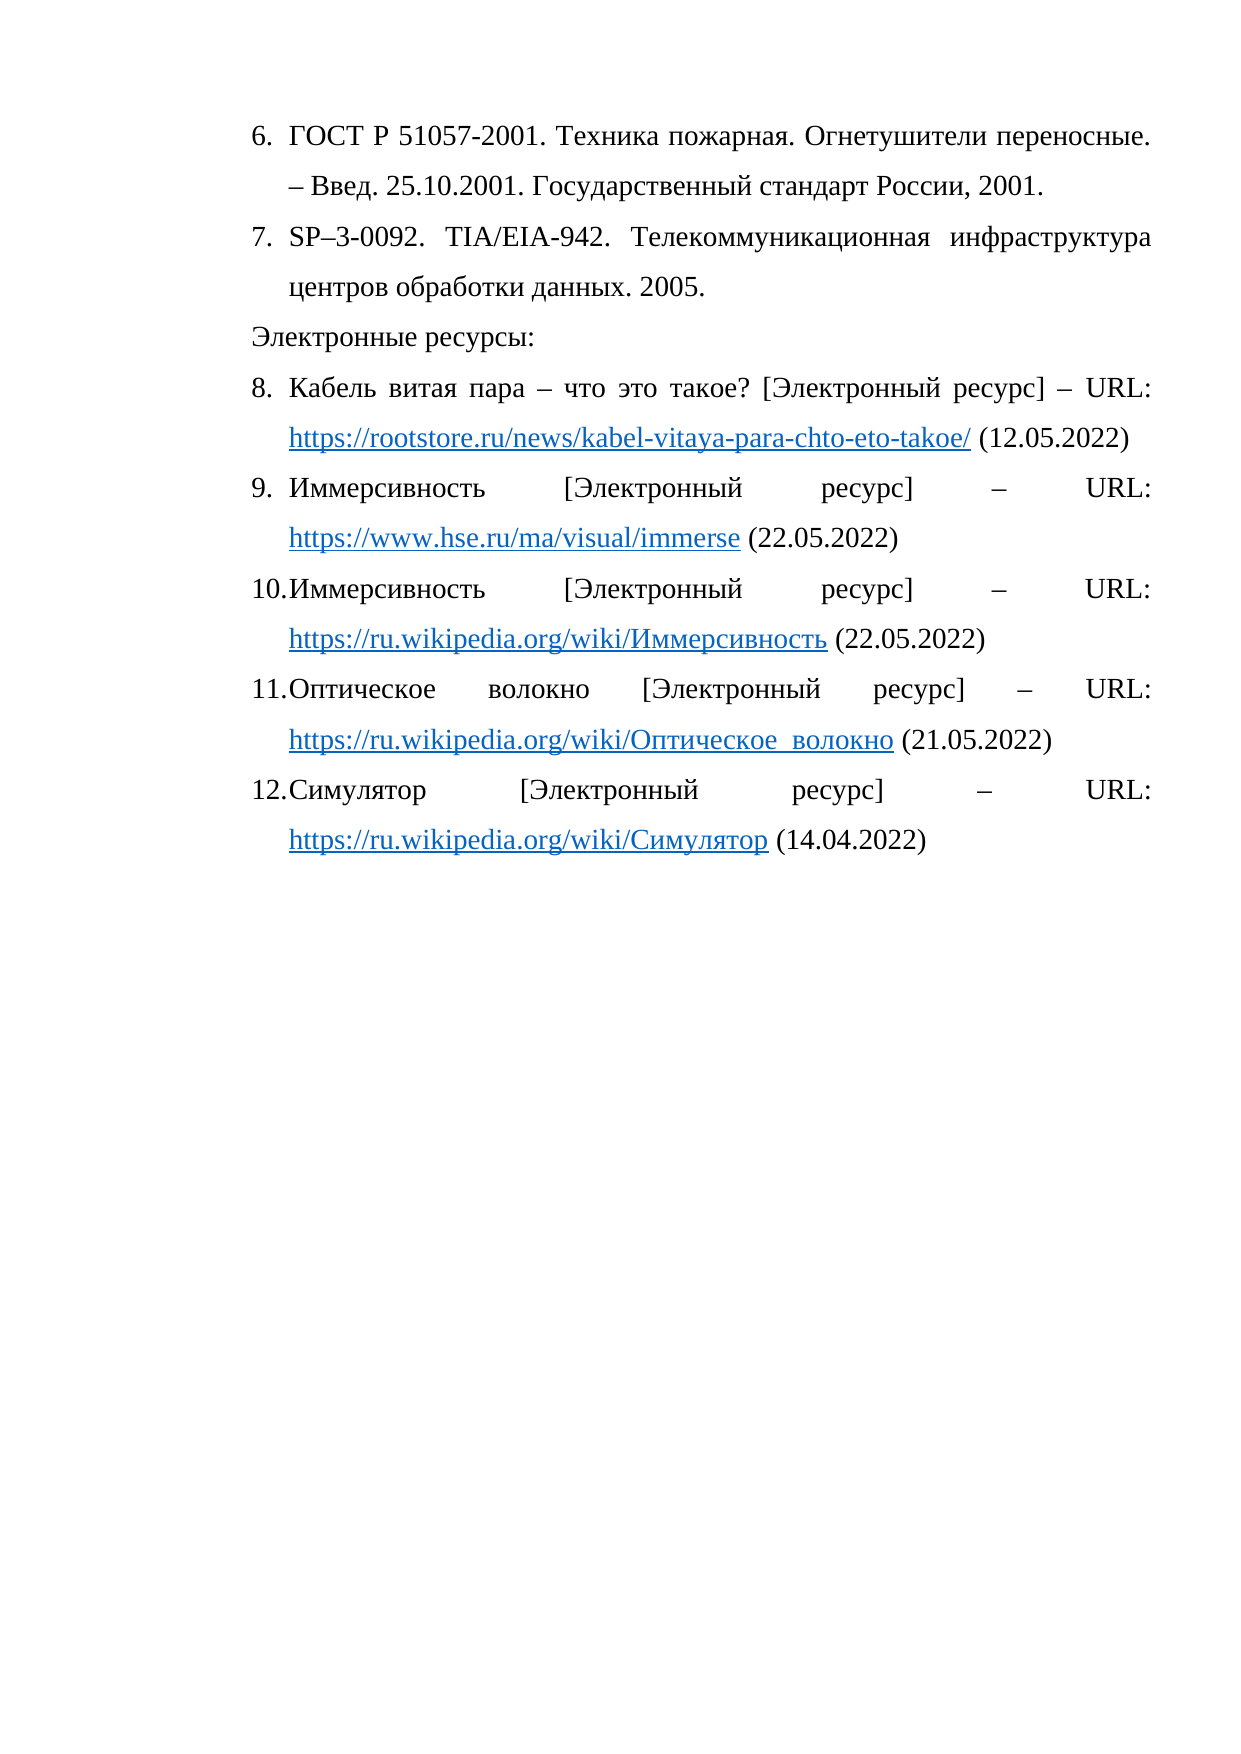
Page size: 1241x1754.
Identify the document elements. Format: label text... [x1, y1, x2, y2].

list Электронные ресурсы: [251, 319, 1152, 353]
list Иммерсивность [Электронный ресурс] – URL: https://www.hse.ru/ma/visual/immerse (22.05.2022) [251, 470, 1152, 554]
list Иммерсивность [Электронный ресурс] – URL: https://ru.wikipedia.org/wiki/Иммерсивность (22.05.2022) [251, 571, 1152, 655]
list Оптическое волокно [Электронный ресурс] – URL: https://ru.wikipedia.org/wiki/Оптическое_волокно (21.05.2022) [251, 672, 1152, 755]
list Симулятор [Электронный ресурс] – URL: https://ru.wikipedia.org/wiki/Симулятор (14.04.2022) [251, 772, 1152, 856]
list ГОСТ Р 51057-2001. Техника пожарная. Огнетушители переносные. – Введ. 25.10.2001. Государственный стандарт России, 2001. [251, 118, 1152, 202]
list Кабель витая пара – что это такое? [Электронный ресурс] – URL: https://rootstore.ru/news/kabel-vitaya-para-chto-eto-takoe/ (12.05.2022) [251, 370, 1152, 453]
list SP–3-0092. TIA/EIA-942. Телекоммуникационная инфраструктура центров обработки данных. 2005. [251, 219, 1152, 303]
